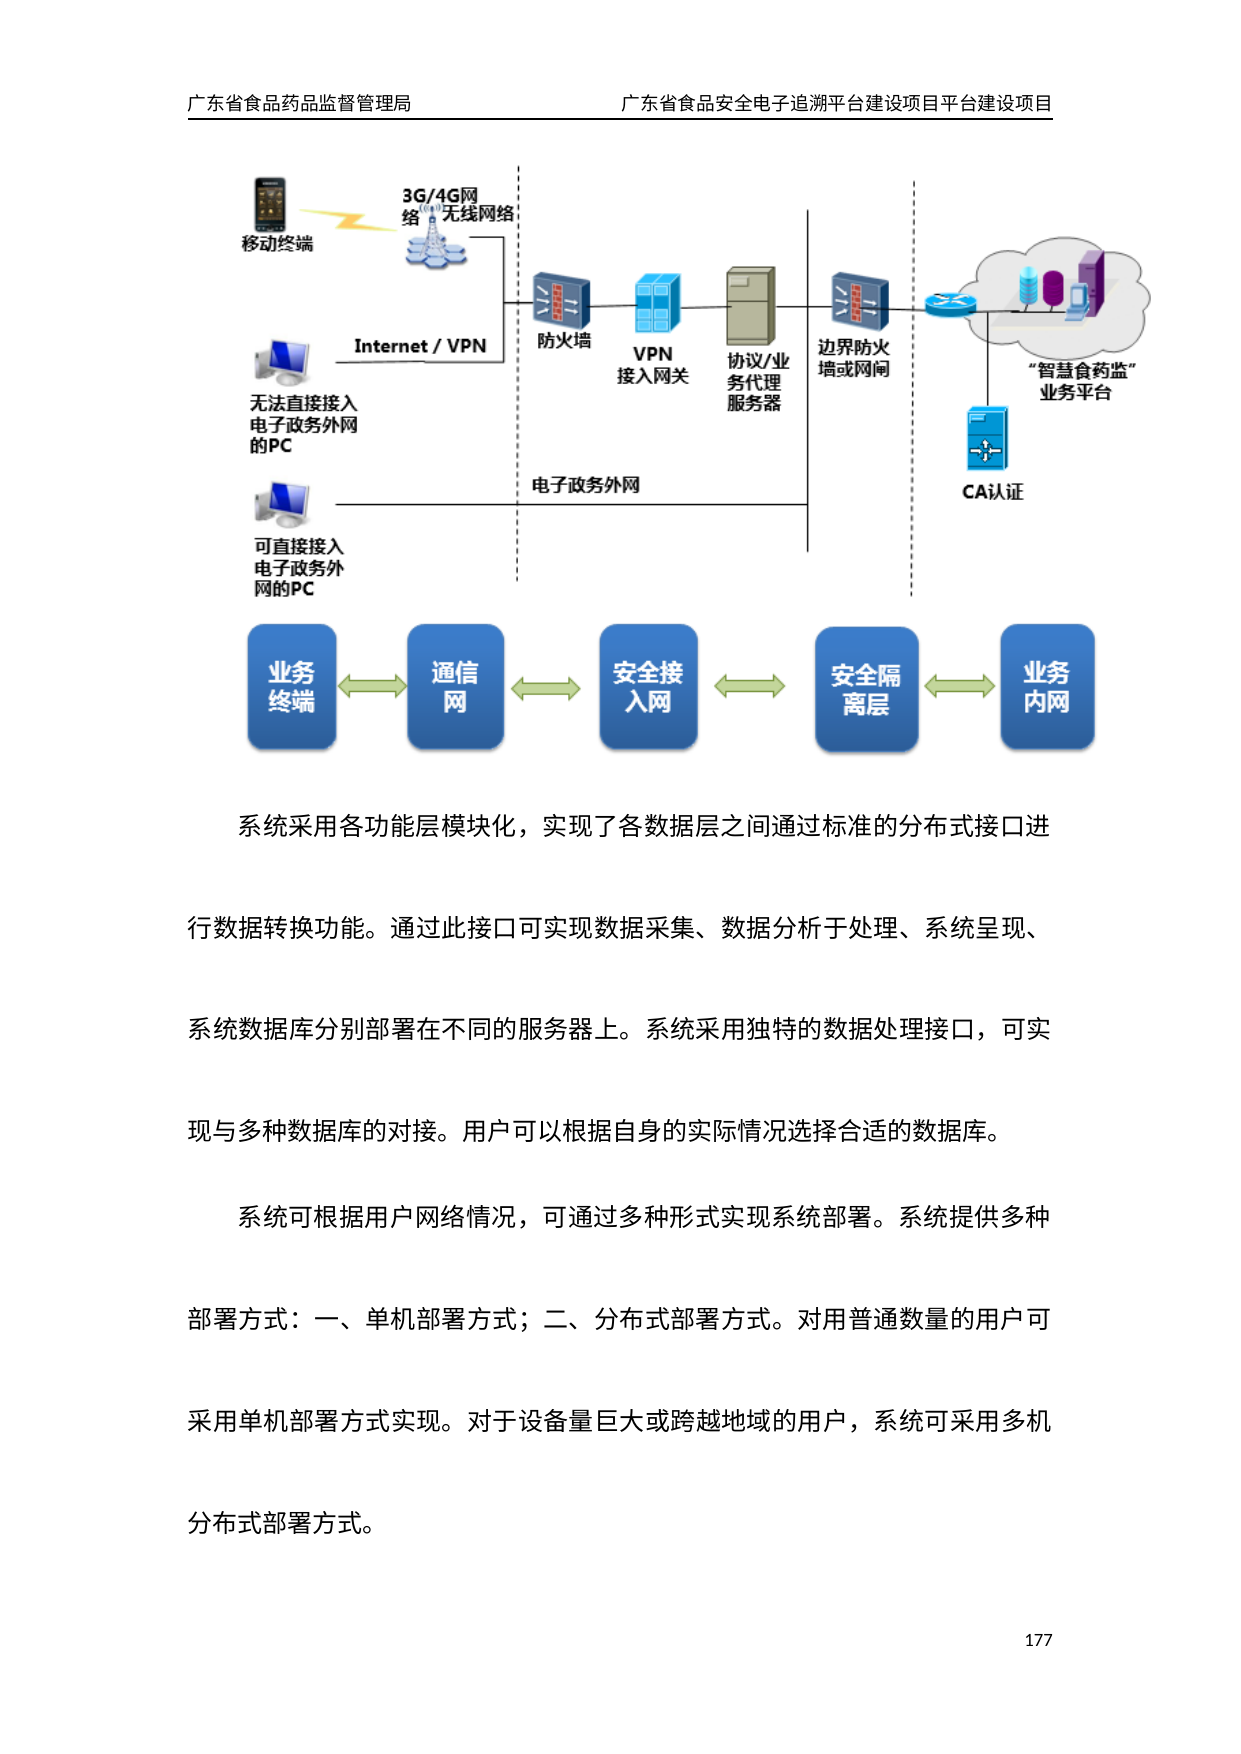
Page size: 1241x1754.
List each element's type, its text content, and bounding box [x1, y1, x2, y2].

text 系统可根据用户网络情况，可通过多种形式实现系统部署。系统提供多种部署方式：一、单机部署方式；二、分布式部署方式。对用普通数量的用户可采用单机部署方式实现。对于设备量巨大或跨越地域的用户，系统可采用多机分布式部署方式。 [187, 1182, 1053, 1556]
text 系统采用各功能层模块化，实现了各数据层之间通过标准的分布式接口进行数据转换功能。通过此接口可实现数据采集、数据分析于处理、系统呈现、系统数据库分别部署在不同的服务器上。系统采用独特的数据处理接口，可实现与多种数据库的对接。用户可以根据自身的实际情况选择合适的数据库。 [187, 790, 1053, 1164]
picture [237, 163, 1155, 766]
